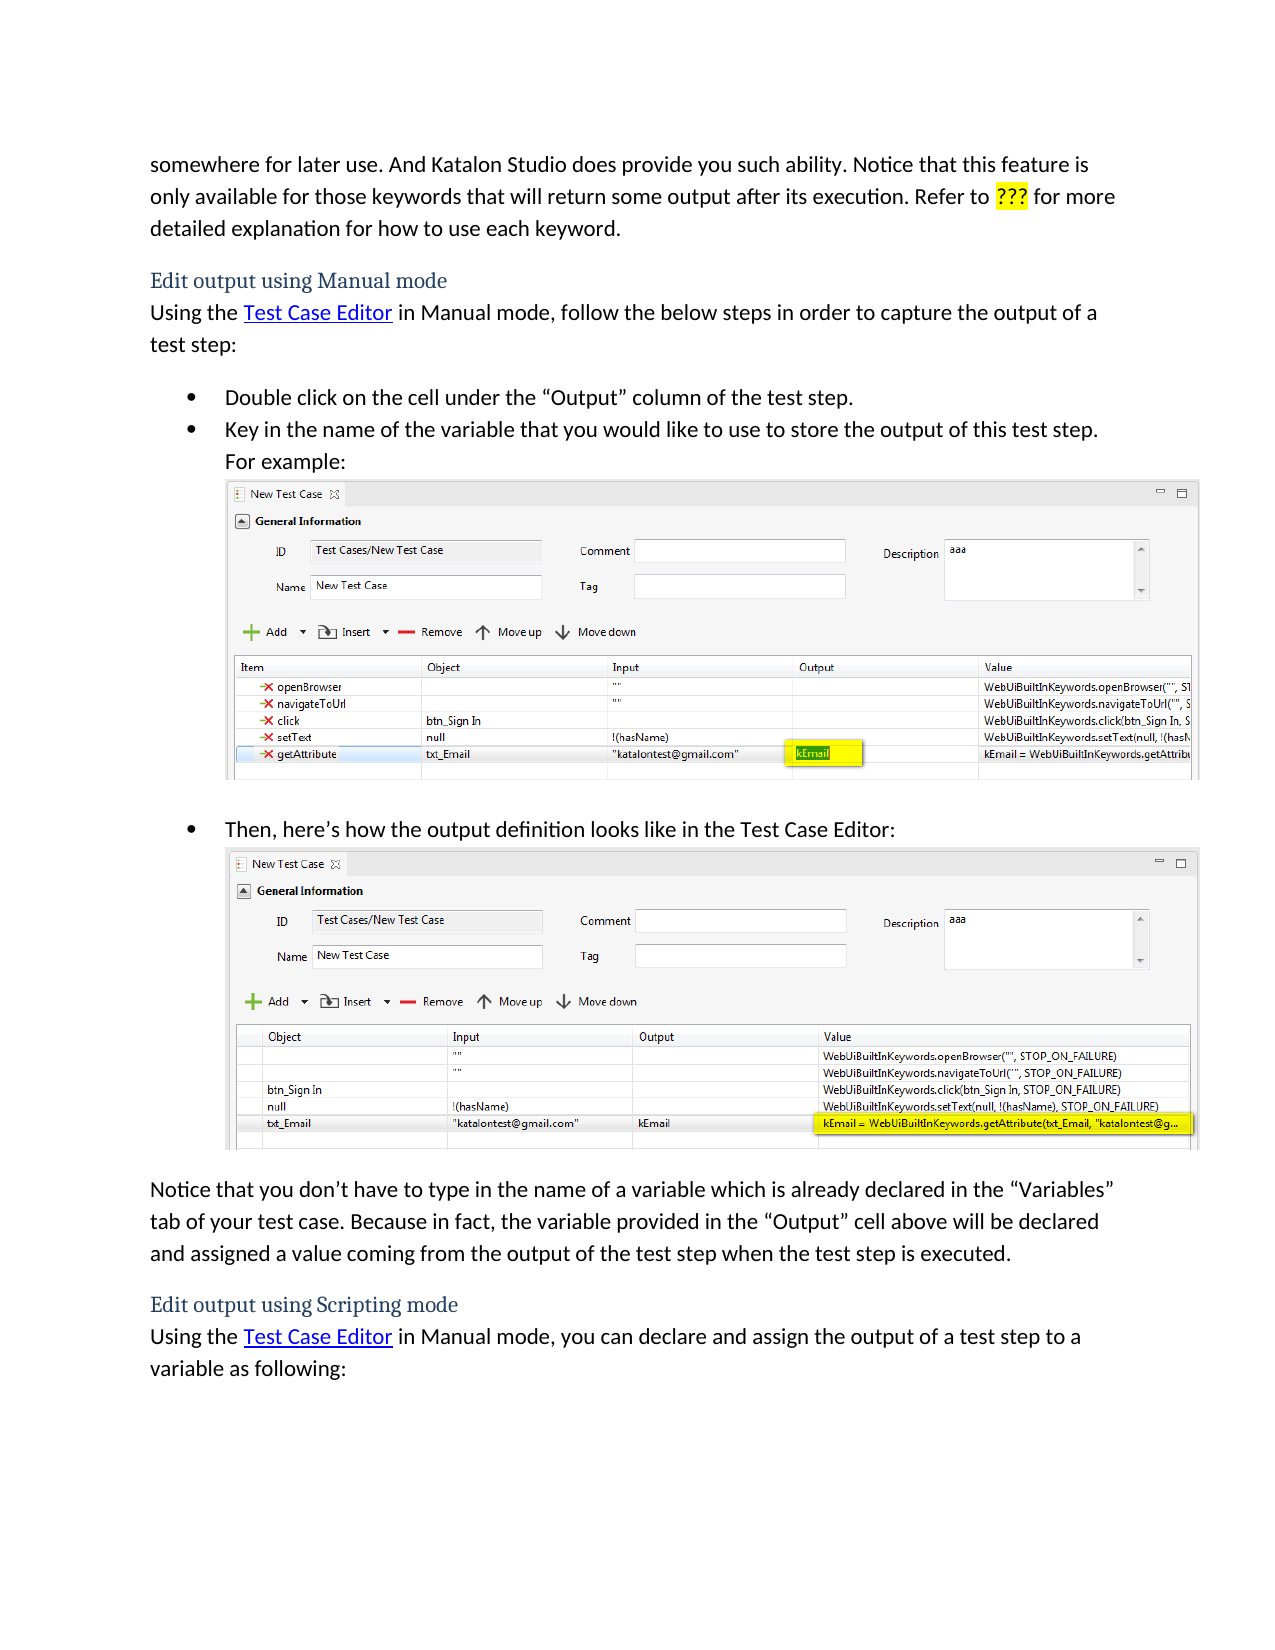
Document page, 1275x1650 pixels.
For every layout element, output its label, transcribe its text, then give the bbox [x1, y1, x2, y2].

subtitle Edit output using Manual mode [150, 267, 1125, 294]
list Double click on the cell under the “Output” column of the test step. [187, 383, 1125, 411]
list Key in the name of the variable that you would like to use to store the output of this test step. For example: [187, 415, 1125, 475]
picture [225, 847, 1200, 1150]
text Using the Test Case Editor in Manual mode, follow the below steps in order to capture the output of a test step: [150, 298, 1125, 358]
text Using the Test Case Editor in Manual mode, you can declare and assign the output of a test step to a variable as following: [150, 1322, 1125, 1382]
text Notice that you don’t have to type in the name of a variable which is already declared in the “Variables” tab of your test case. Because in fact, the variable provided in the “Output” cell above will be declared and assigned a value coming from the output of the test step when the test step is executed. [150, 1175, 1125, 1267]
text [150, 150, 1125, 242]
subtitle Edit output using Scripting mode [150, 1292, 1125, 1318]
picture [225, 479, 1200, 780]
list Then, here’s how the output definition looks like in the Test Case Editor: [187, 816, 1125, 844]
